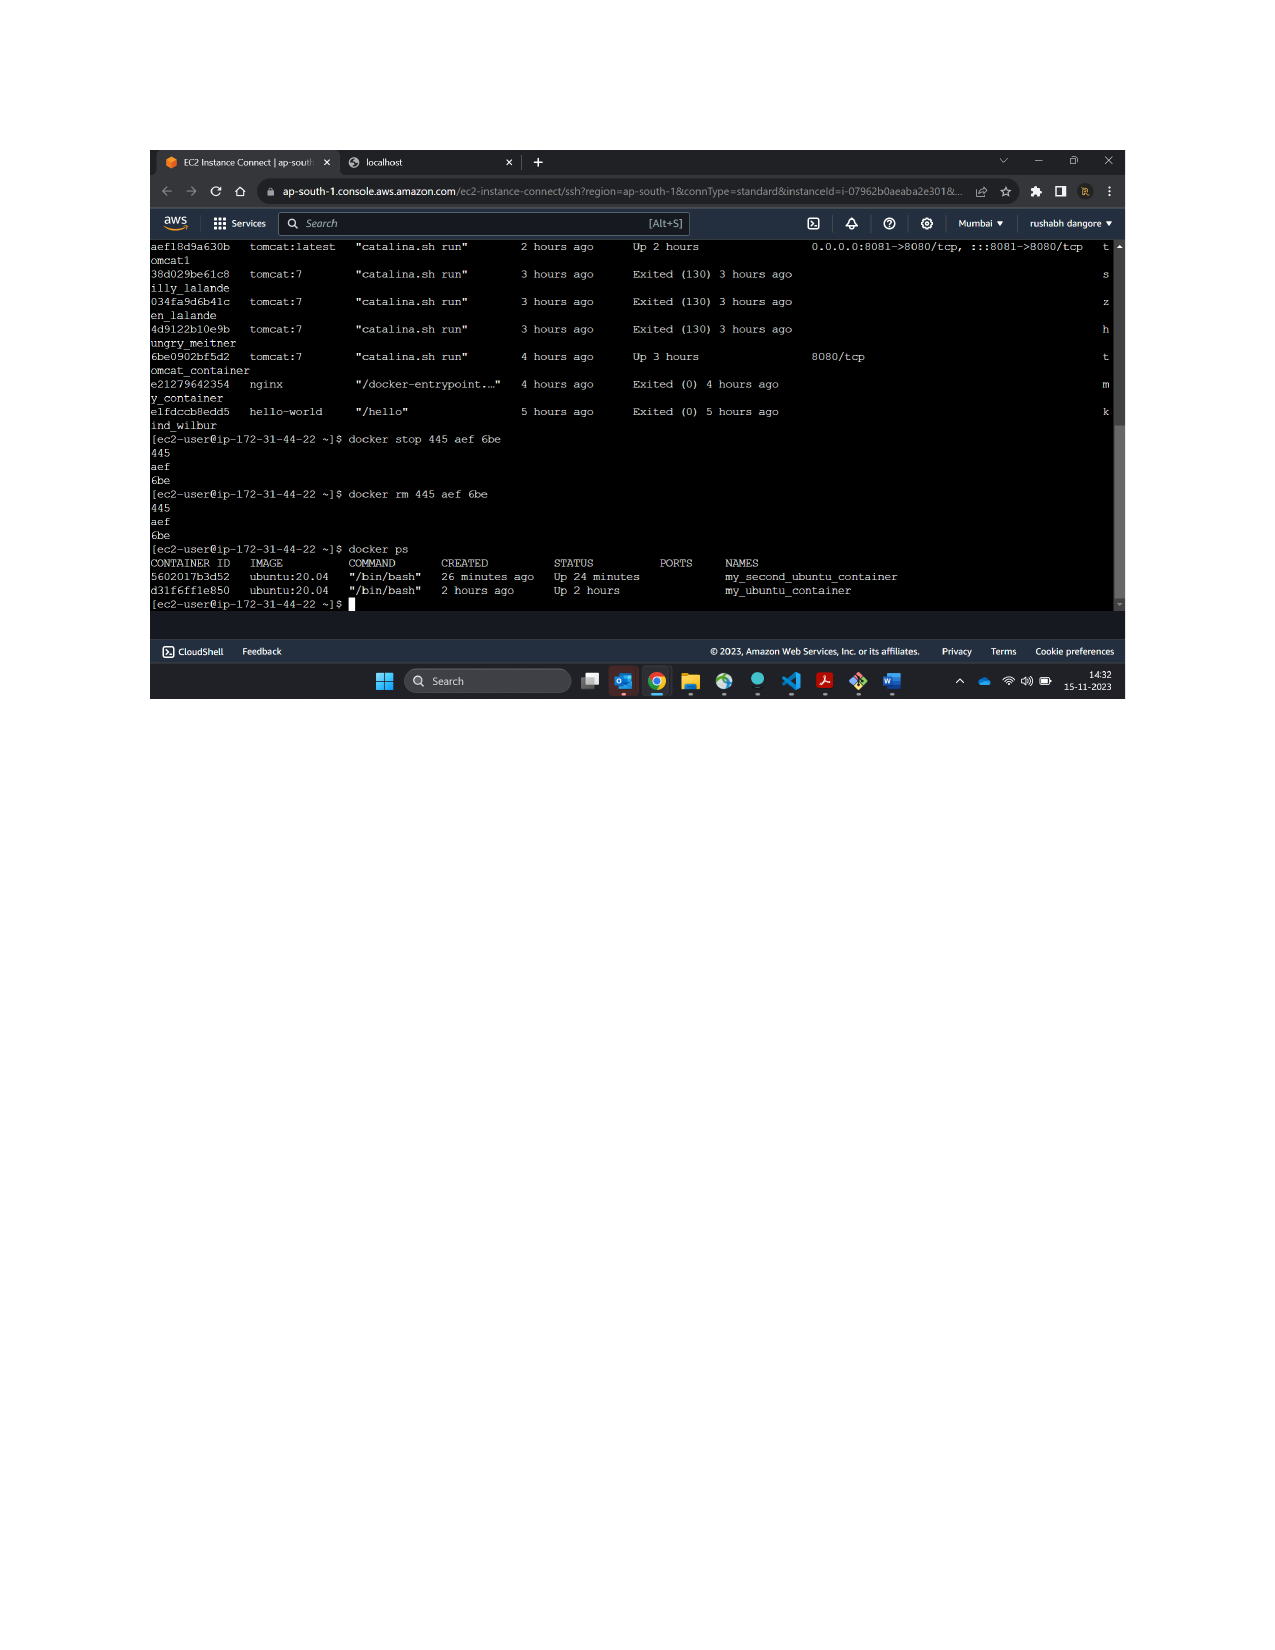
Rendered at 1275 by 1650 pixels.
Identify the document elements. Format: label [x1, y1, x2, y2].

picture [150, 150, 1125, 699]
